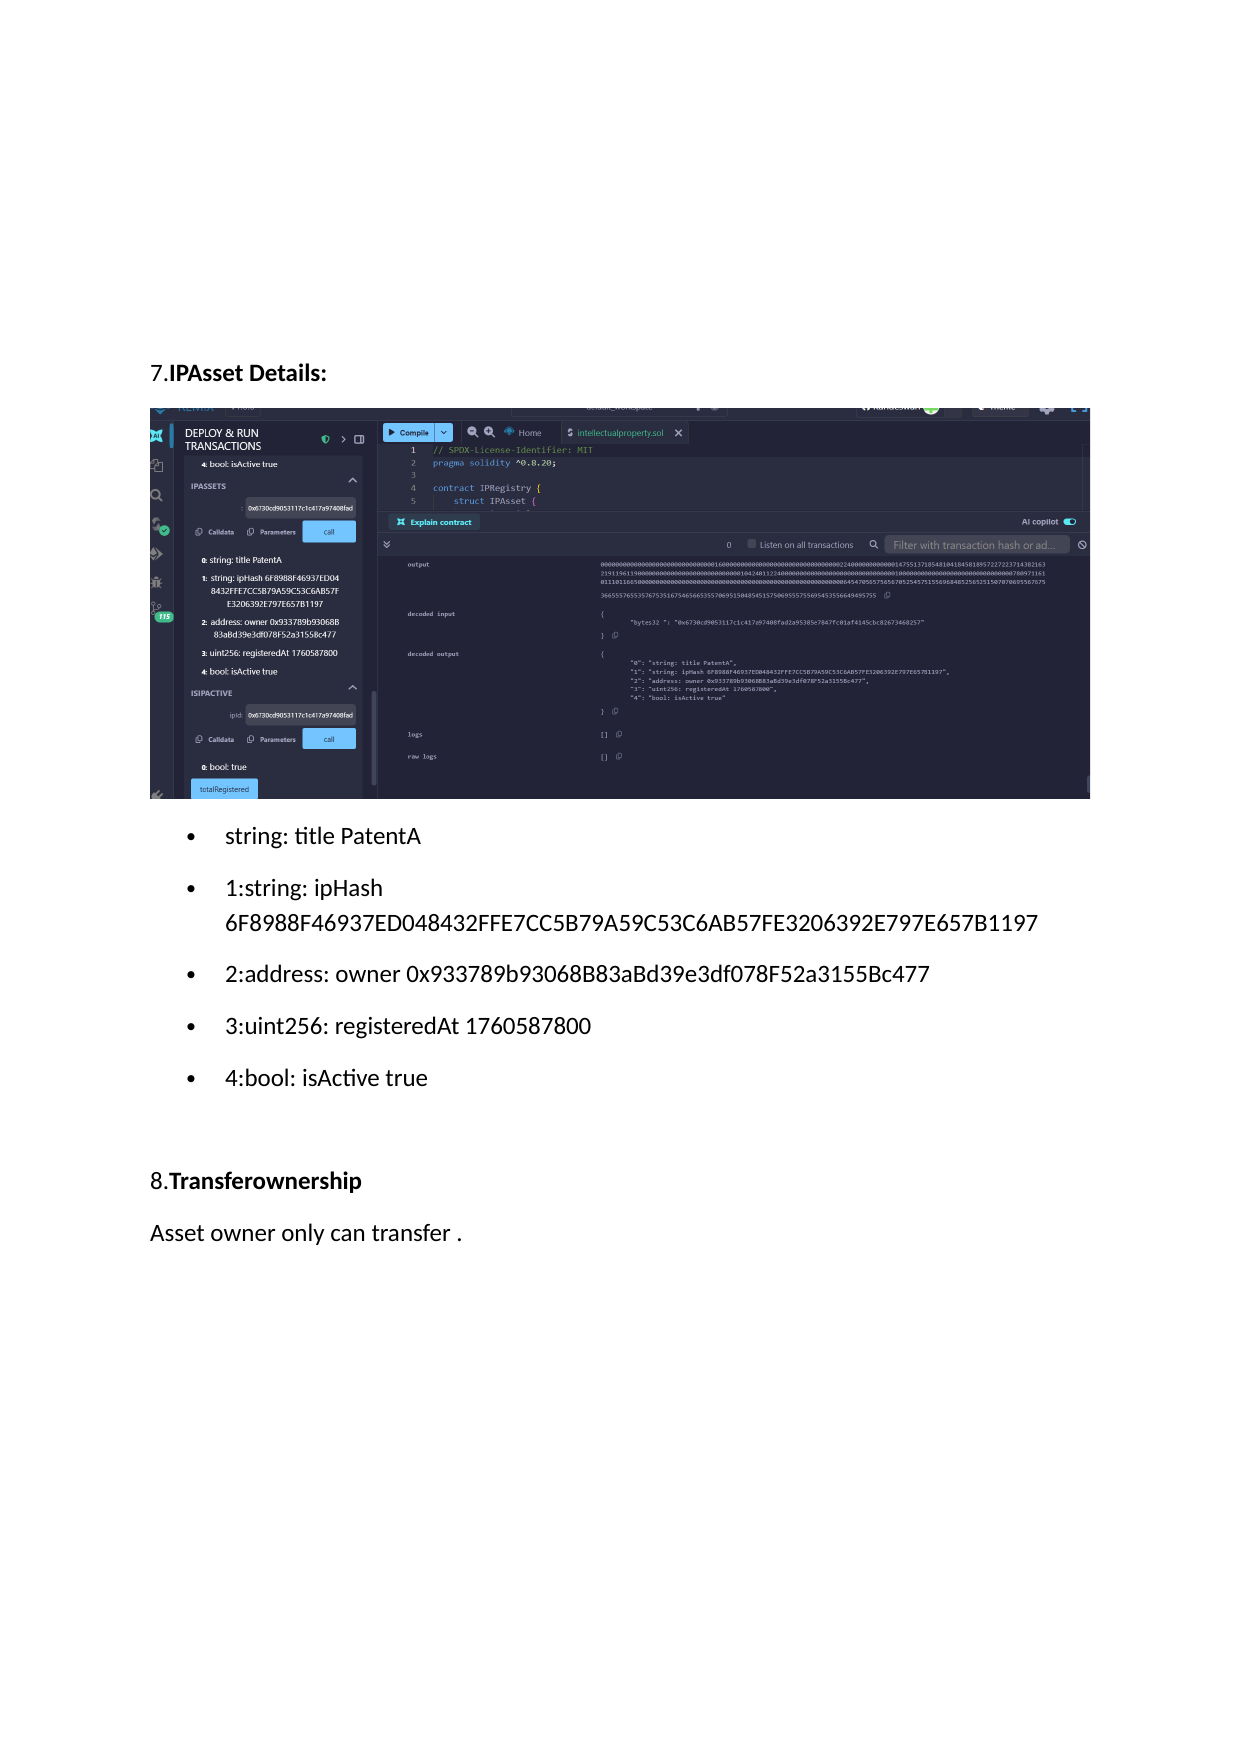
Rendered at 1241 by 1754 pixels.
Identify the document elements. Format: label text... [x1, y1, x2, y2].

text 8.Transferownership [150, 1165, 1090, 1196]
text 7.IPAsset Details: [150, 357, 1090, 387]
list 3:uint256: registeredAt 1760587800 [187, 1010, 1090, 1041]
list 4:bool: isActive true [187, 1062, 1090, 1092]
list 1:string: ipHash 6F8988F46937ED048432FFE7CC5B79A59C53C6AB57FE3206392E797E657B1197 [187, 872, 1090, 937]
text Asset owner only can transfer . [150, 1217, 1090, 1247]
list string: title PatentA [187, 820, 1090, 851]
picture [150, 408, 1091, 799]
list 2:address: owner 0x933789b93068B83aBd39e3df078F52a3155Bc477 [187, 958, 1090, 989]
